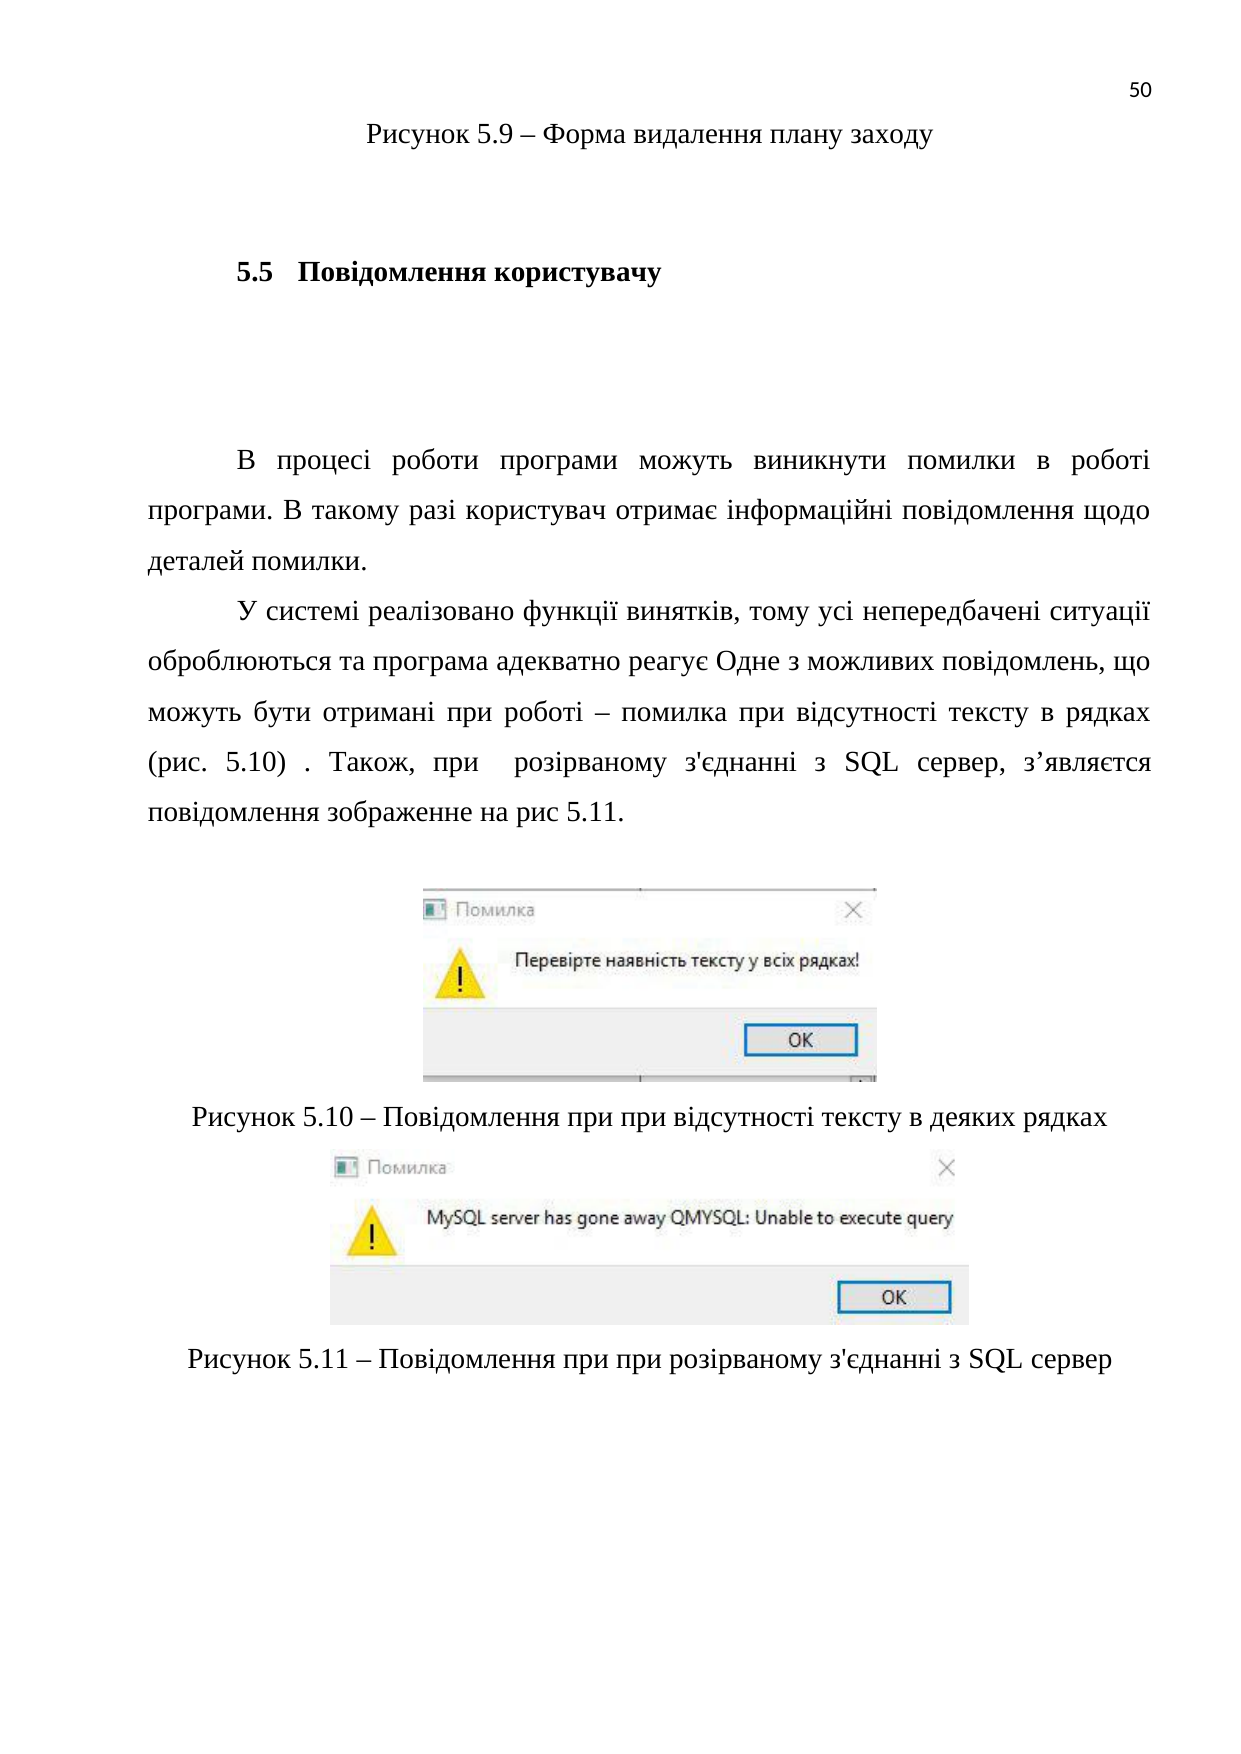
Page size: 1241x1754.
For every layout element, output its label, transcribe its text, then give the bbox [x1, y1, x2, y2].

picture [423, 888, 877, 1082]
text У системі реалізовано функції винятків, тому усі непередбачені ситуації оброблюються та програма адекватно реагує Одне з можливих повідомлень, що можуть бути отримані при роботі – помилка при відсутності тексту в рядках (рис. 5.10) . Також, при розірваному з'єднанні з SQL сервер, з’являєтся повідомлення зображенне на рис 5.11. [148, 593, 1152, 828]
text Повідомлення користувачу [148, 254, 1152, 287]
picture [330, 1149, 969, 1325]
text Рисунок 5.10 – Повідомлення при при відсутності тексту в деяких рядках [148, 1099, 1152, 1132]
text Рисунок 5.9 – Форма видалення плану заходу [148, 116, 1152, 150]
text Рисунок 5.11 – Повідомлення при при розірваному з'єднанні з SQL сервер [148, 1341, 1152, 1375]
text В процесі роботи програми можуть виникнути помилки в роботі програми. В такому разі користувач отримає інформаційні повідомлення щодо деталей помилки. [148, 442, 1152, 576]
